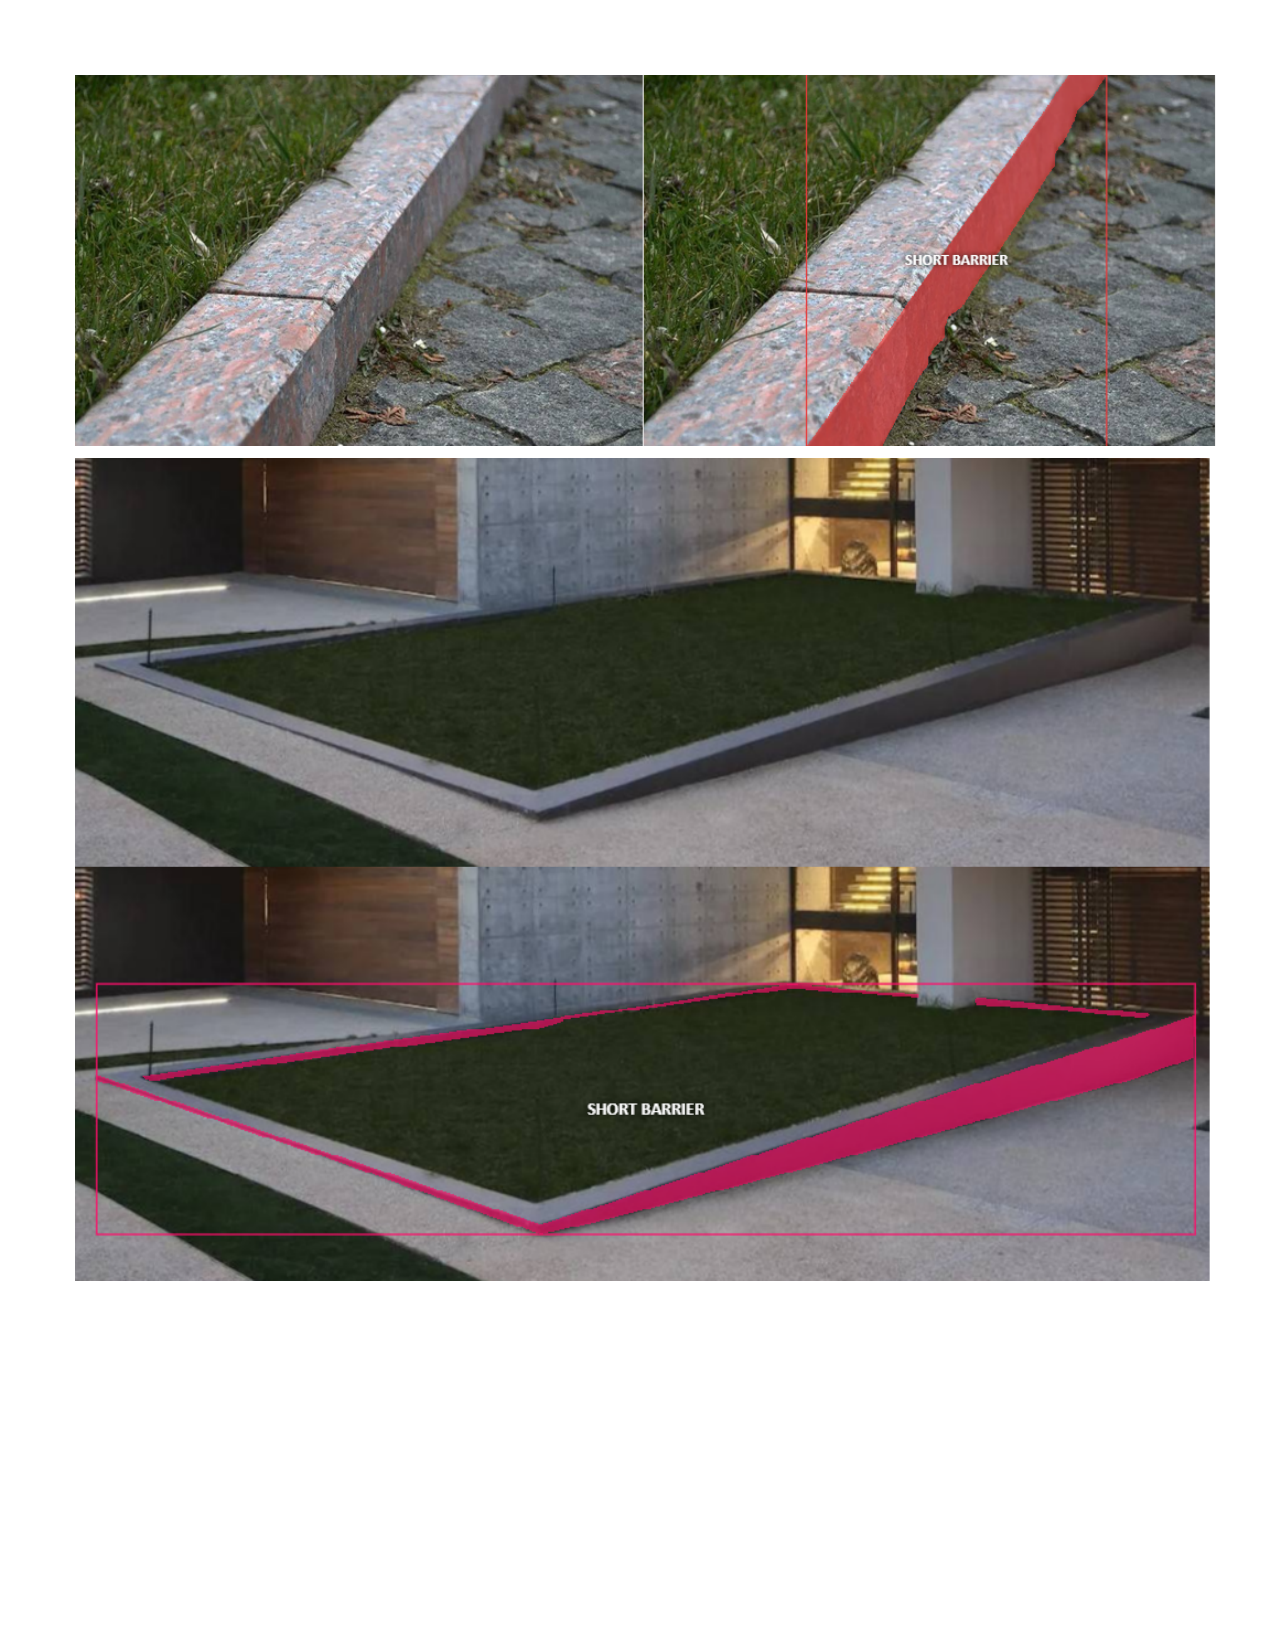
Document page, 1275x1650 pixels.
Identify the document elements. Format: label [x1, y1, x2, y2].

picture [75, 458, 1210, 1281]
picture [75, 75, 1216, 446]
